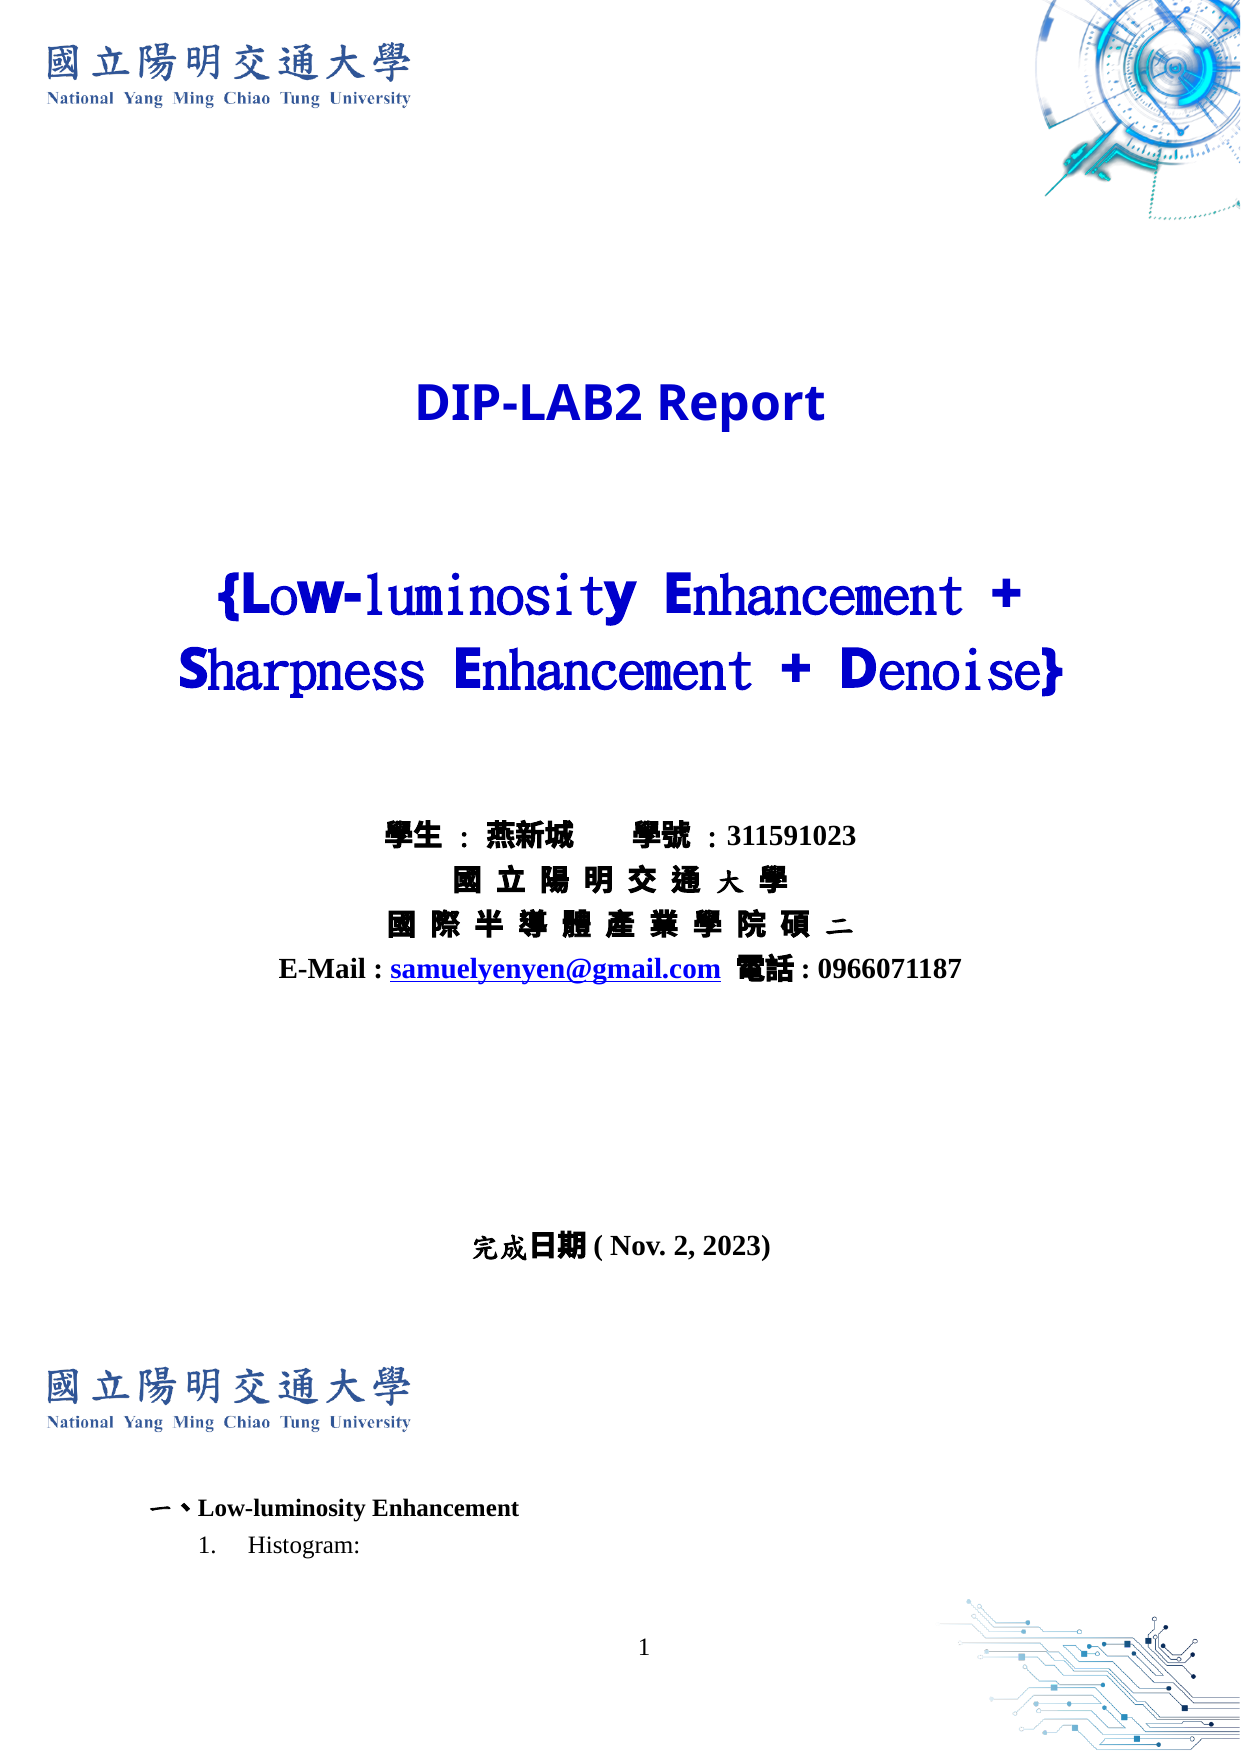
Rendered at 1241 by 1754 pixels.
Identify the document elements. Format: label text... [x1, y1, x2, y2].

text E-Mail : samuelyenyen@gmail.com 電話 : 0966071187 [148, 949, 1092, 986]
picture [935, 1599, 1240, 1752]
text 國 立 陽 明 交 通 大 學 [148, 860, 1092, 897]
text 國 際 半 導 體 產 業 學 院 碩 二 [148, 904, 1092, 942]
text 完成日期 ( Nov. 2, 2023) [148, 1225, 1092, 1263]
text 學生 : 燕新城 學號 : 311591023 [148, 815, 1092, 853]
subtitle DIP-LAB2 Report [148, 367, 1092, 435]
list Histogram: [198, 1525, 1092, 1563]
picture [15, 19, 439, 126]
text {Low-luminosity Enhancement + Sharpness Enhancement + Denoise} [148, 553, 1092, 703]
picture [984, 0, 1241, 262]
text 一、Low-luminosity Enhancement [148, 1488, 1092, 1525]
picture [15, 1344, 439, 1450]
